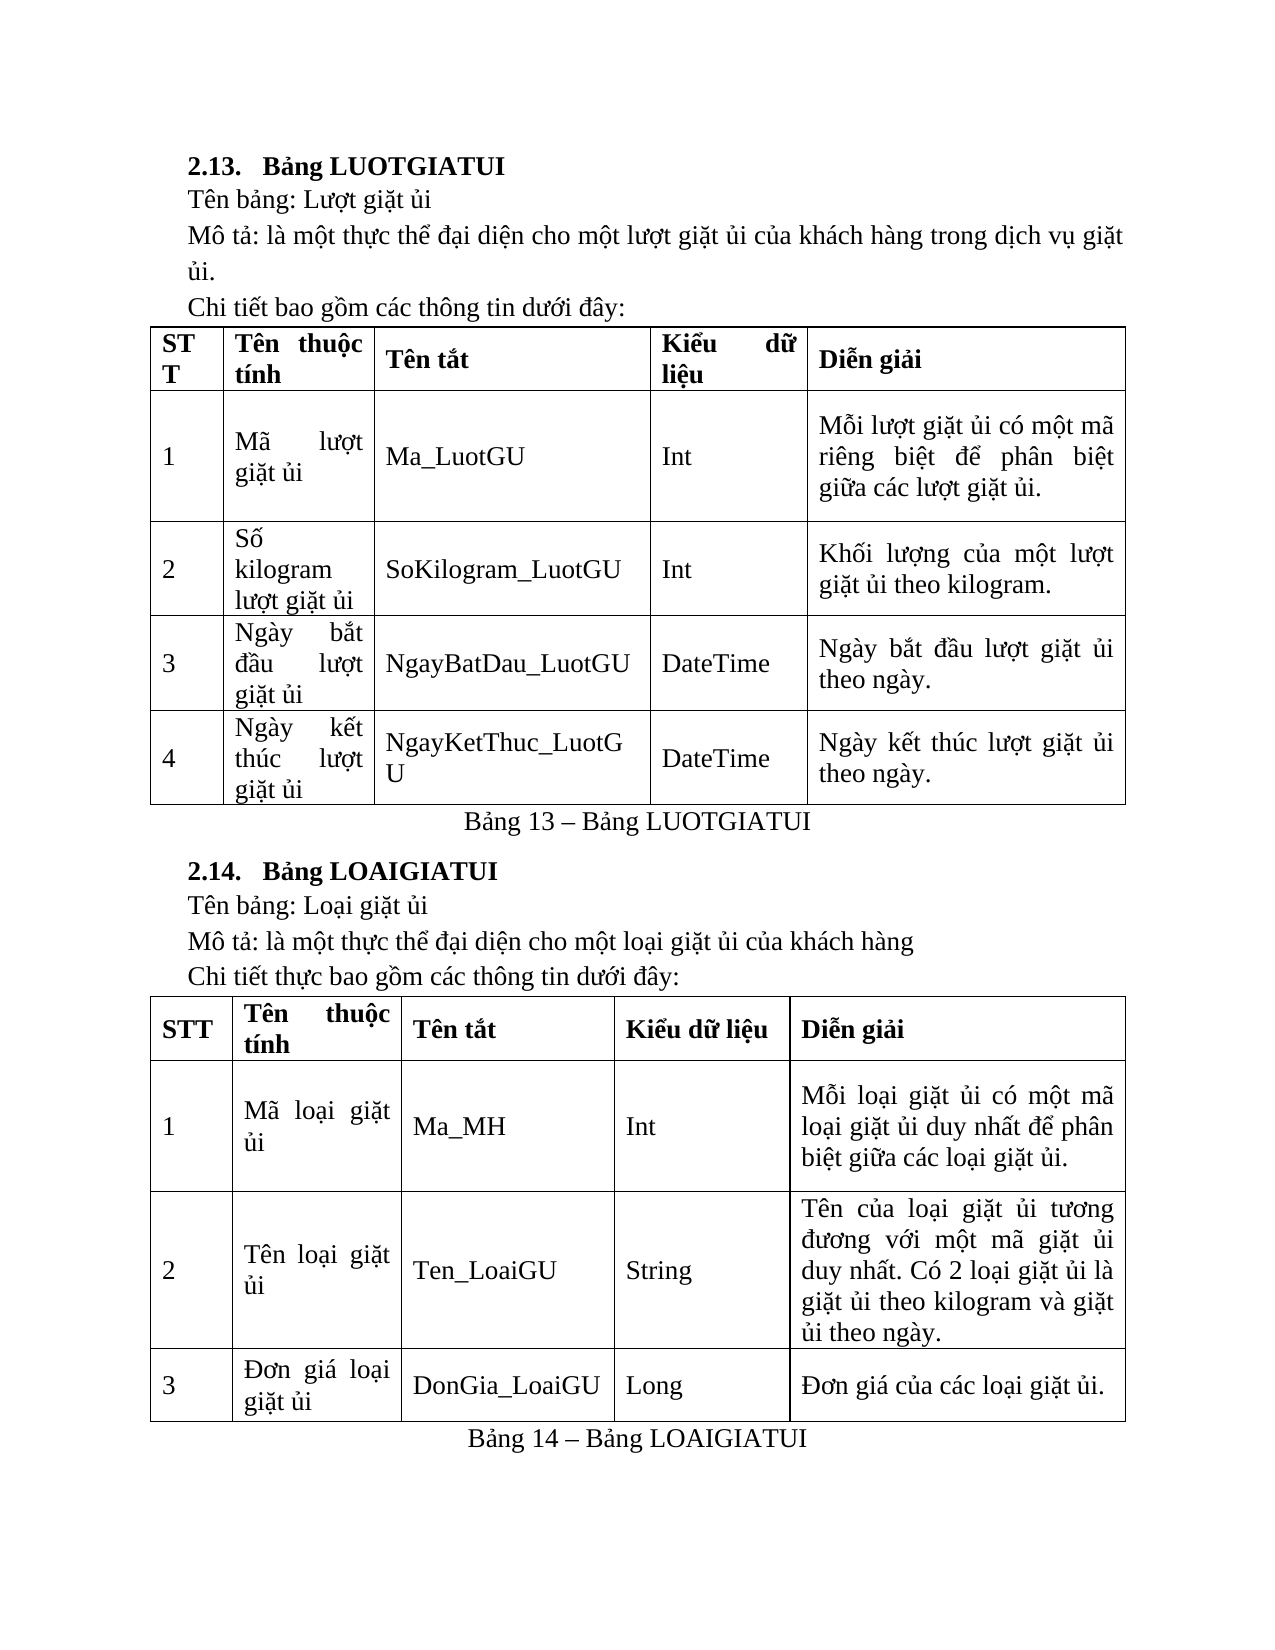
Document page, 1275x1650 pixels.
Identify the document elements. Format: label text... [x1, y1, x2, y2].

text Tên bảng: Loại giặt ủi [187, 889, 1125, 920]
table_cell 3 [151, 1349, 232, 1421]
table_cell 4 [151, 711, 223, 804]
table_cell 1 [151, 391, 223, 521]
table_cell Số kilogram lượt giặt ủi [224, 522, 374, 615]
table_cell NgayKetThuc_LuotGU [375, 711, 650, 804]
table_cell Ma_LuotGU [375, 391, 650, 521]
table_cell Mỗi loại giặt ủi có một mã loại giặt ủi duy nhất để phân biệt giữa các loại giặt ủi. [791, 1061, 1125, 1191]
table_cell Đơn giá loại giặt ủi [233, 1349, 401, 1421]
table_header STT [151, 997, 232, 1059]
table_cell Ngày bắt đầu lượt giặt ủi [224, 616, 374, 710]
table_cell 2 [151, 522, 223, 615]
table_cell DonGia_LoaiGU [402, 1349, 614, 1421]
table_cell DateTime [651, 616, 807, 710]
text Mô tả: là một thực thể đại diện cho một lượt giặt ủi của khách hàng trong dịch vụ giặt ủi. [187, 219, 1125, 286]
table_cell Ten_LoaiGU [402, 1192, 614, 1347]
text Chi tiết bao gồm các thông tin dưới đây: [187, 291, 1125, 322]
table_header Tên tắt [375, 328, 650, 390]
table_cell Int [615, 1061, 789, 1191]
table_cell Ngày kết thúc lượt giặt ủi theo ngày. [808, 711, 1125, 804]
table_cell Ma_MH [402, 1061, 614, 1191]
text Bảng 14 – Bảng LOAIGIATUI [150, 1422, 1125, 1453]
table_header Kiểu dữ liệu [651, 328, 807, 390]
table_cell Long [615, 1349, 789, 1421]
text Chi tiết thực bao gồm các thông tin dưới đây: [187, 961, 1125, 992]
table_cell Mã loại giặt ủi [233, 1061, 401, 1191]
table_cell Khối lượng của một lượt giặt ủi theo kilogram. [808, 522, 1125, 615]
text Tên bảng: Lượt giặt ủi [187, 183, 1125, 215]
table_cell Ngày kết thúc lượt giặt ủi [224, 711, 374, 804]
table_header STT [151, 328, 223, 390]
table_cell NgayBatDau_LuotGU [375, 616, 650, 710]
table_cell Int [651, 522, 807, 615]
table_cell DateTime [651, 711, 807, 804]
table_header Diễn giải [808, 328, 1125, 390]
table_cell SoKilogram_LuotGU [375, 522, 650, 615]
table_cell 2 [151, 1192, 232, 1347]
table_cell Int [651, 391, 807, 521]
table_cell 3 [151, 616, 223, 710]
table_cell Tên loại giặt ủi [233, 1192, 401, 1347]
table_cell Ngày bắt đầu lượt giặt ủi theo ngày. [808, 616, 1125, 710]
table_cell Đơn giá của các loại giặt ủi. [791, 1349, 1125, 1421]
table_cell Mã lượt giặt ủi [224, 391, 374, 521]
table_header Tên thuộc tính [224, 328, 374, 390]
table_cell Mỗi lượt giặt ủi có một mã riêng biệt để phân biệt giữa các lượt giặt ủi. [808, 391, 1125, 521]
table_cell Tên của loại giặt ủi tương đương với một mã giặt ủi duy nhất. Có 2 loại giặt ủi là giặt ủi theo kilogram và giặt ủi theo ngày. [791, 1192, 1125, 1347]
table_cell String [615, 1192, 789, 1347]
table_header Tên tắt [402, 997, 614, 1059]
text Mô tả: là một thực thể đại diện cho một loại giặt ủi của khách hàng [187, 925, 1125, 956]
table_header Diễn giải [791, 997, 1125, 1059]
table_header Tên thuộc tính [233, 997, 401, 1059]
subtitle Bảng LOAIGIATUI [187, 856, 1125, 887]
table_cell 1 [151, 1061, 232, 1191]
text Bảng 13 – Bảng LUOTGIATUI [150, 805, 1125, 836]
subtitle Bảng LUOTGIATUI [187, 150, 1125, 181]
table_header Kiểu dữ liệu [615, 997, 789, 1059]
